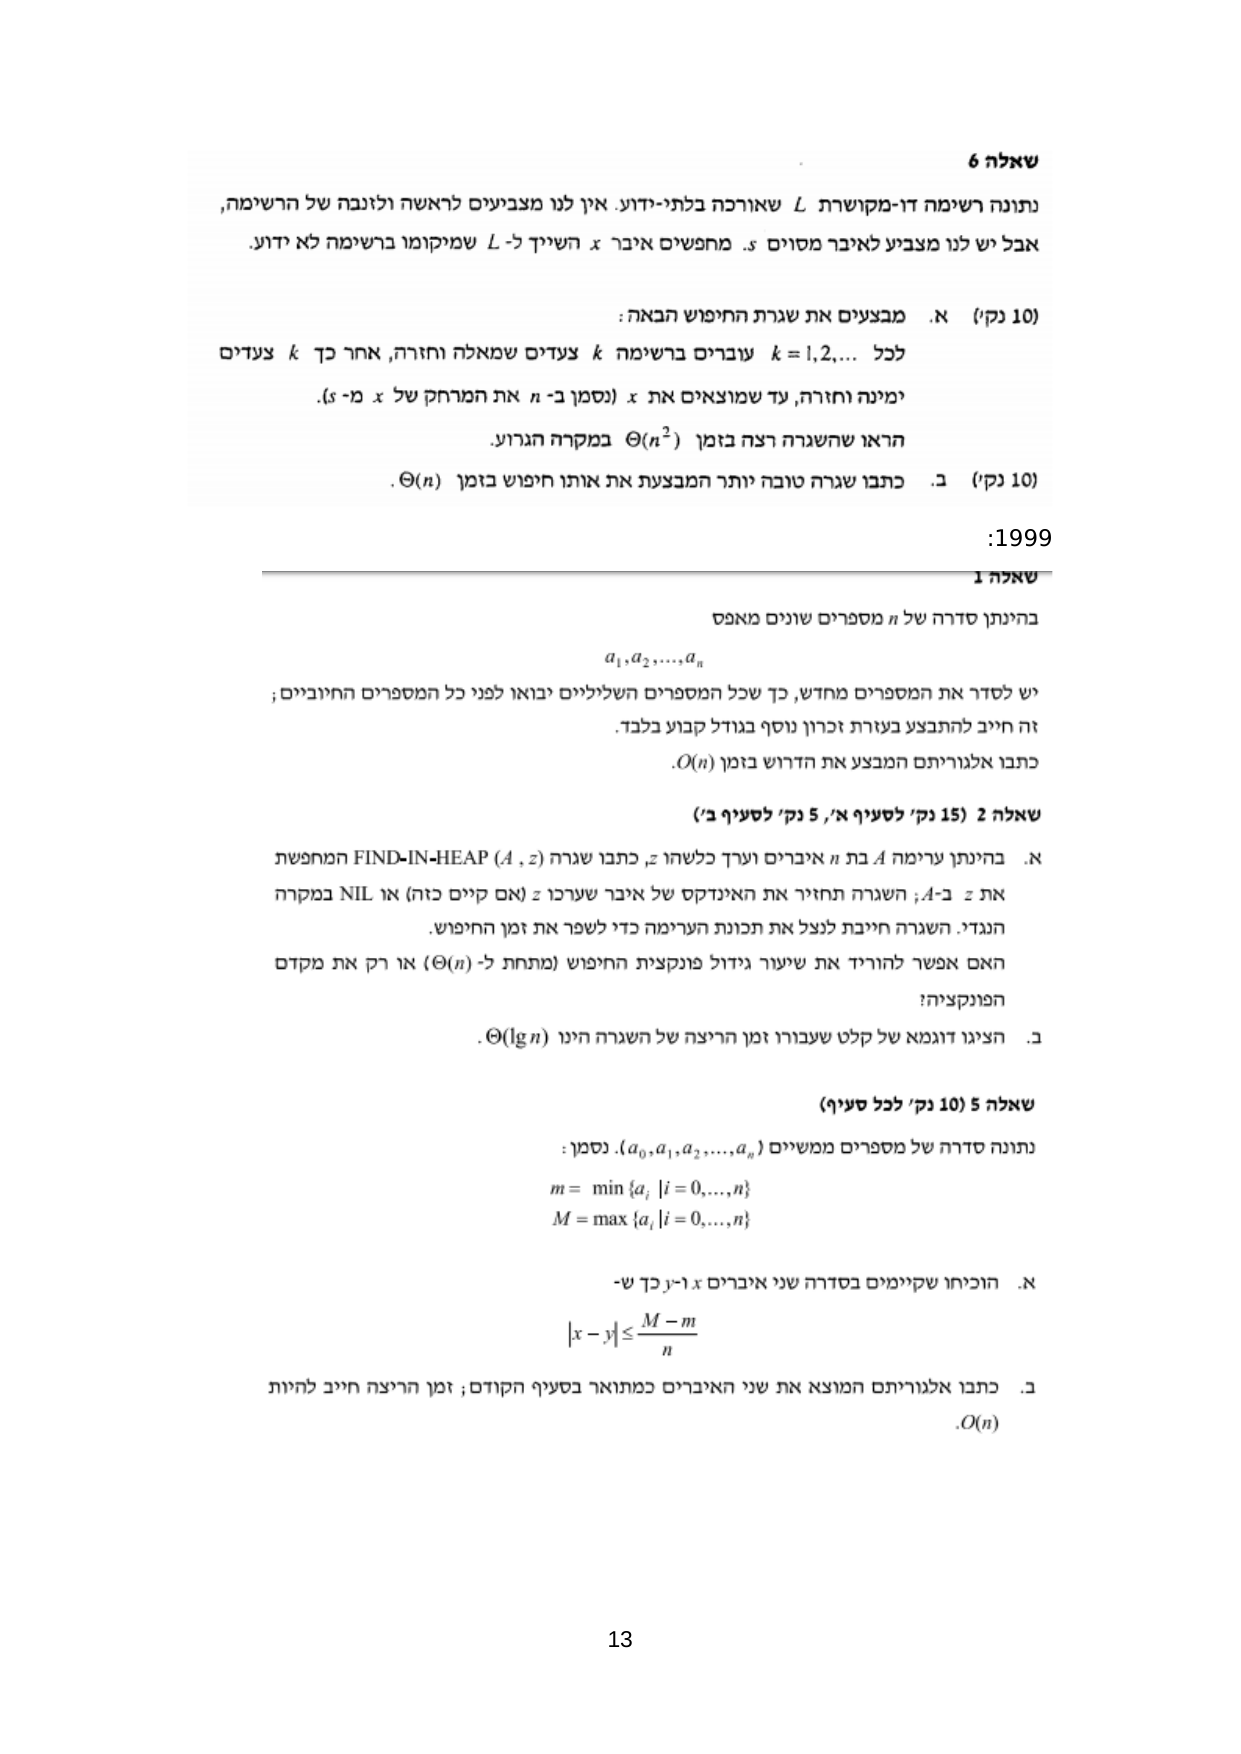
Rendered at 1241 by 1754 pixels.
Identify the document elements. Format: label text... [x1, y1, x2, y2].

picture [187, 150, 1053, 507]
picture [237, 1083, 1053, 1445]
text 1999: [187, 526, 1053, 552]
picture [244, 802, 1053, 1065]
picture [262, 571, 1053, 784]
